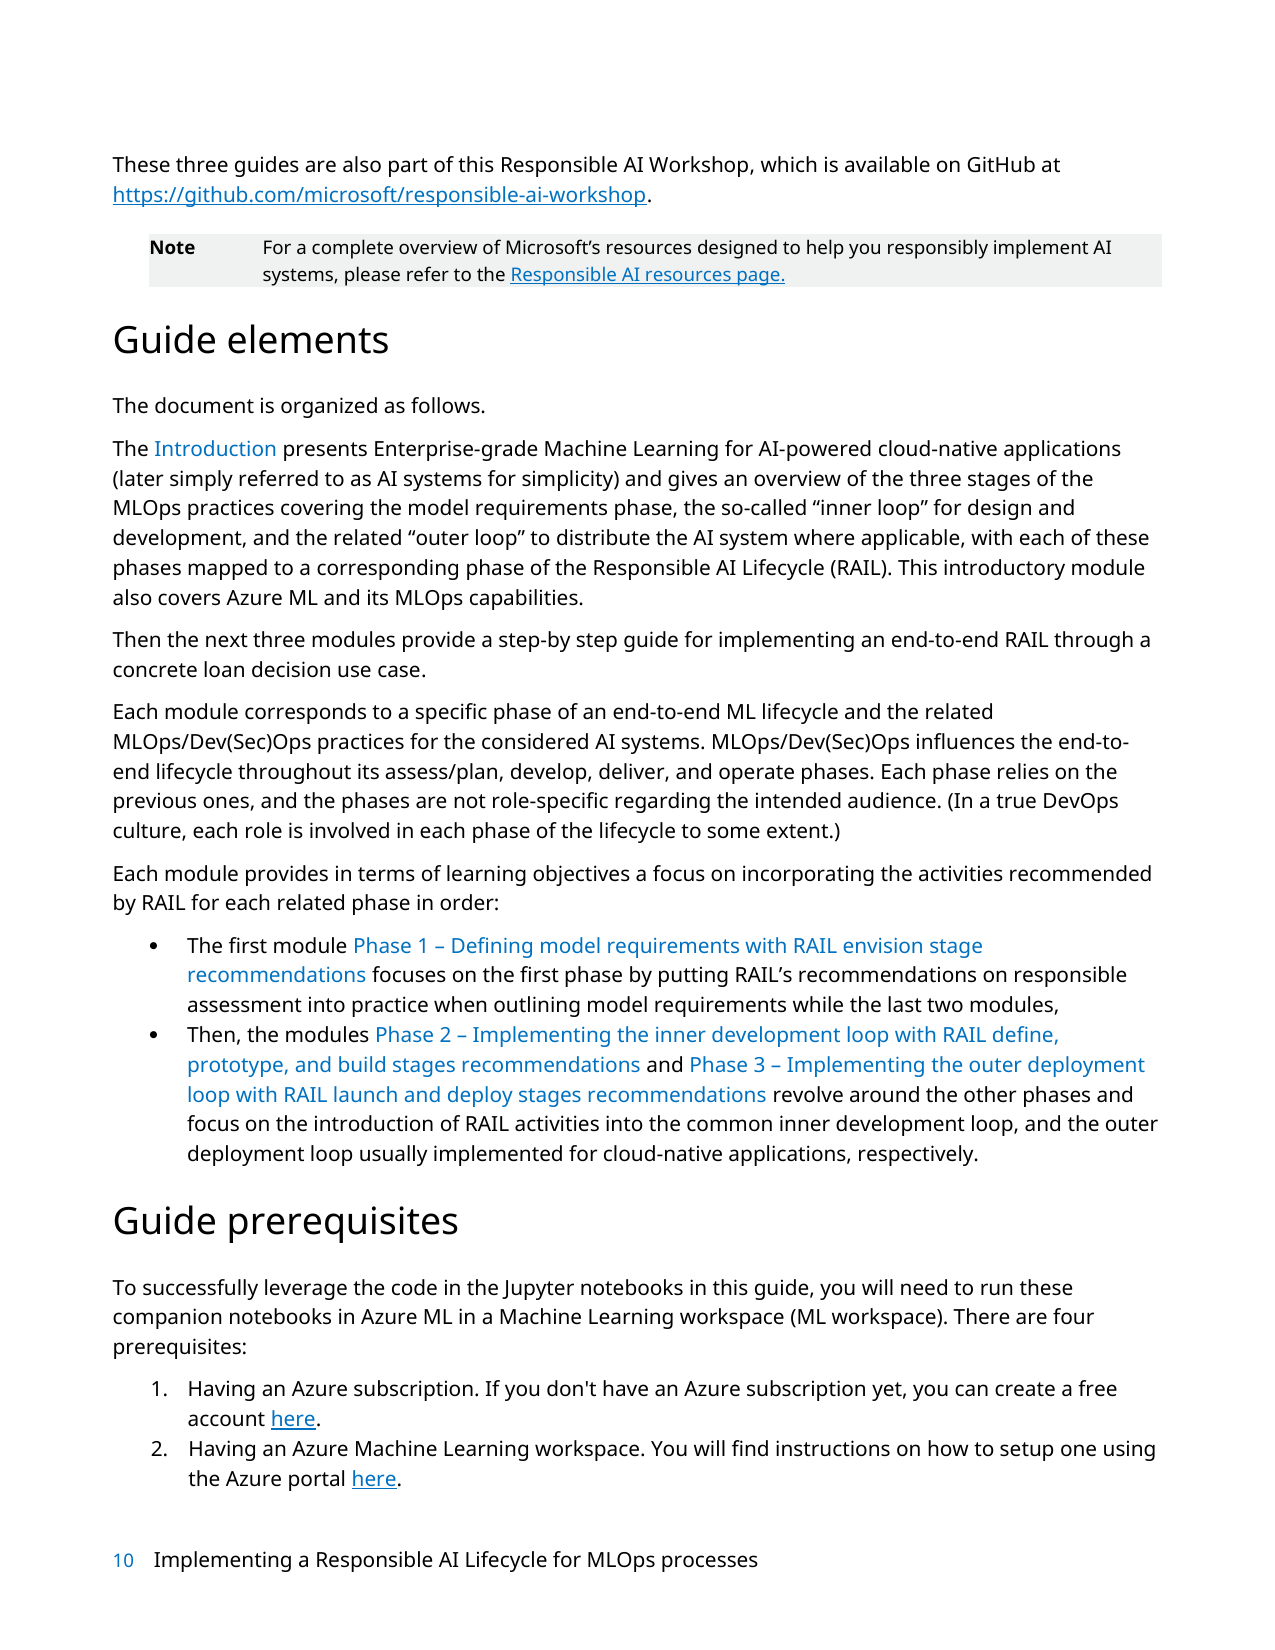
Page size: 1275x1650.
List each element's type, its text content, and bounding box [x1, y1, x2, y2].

text These three guides are also part of this Responsible AI Workshop, which is available on GitHub at https://github.com/microsoft/responsible-ai-workshop. [112, 150, 1162, 208]
subtitle Guide elements [112, 313, 1162, 364]
text The Introduction presents Enterprise-grade Machine Learning for AI-powered cloud-native applications (later simply referred to as AI systems for simplicity) and gives an overview of the three stages of the MLOps practices covering the model requirements phase, the so-called “inner loop” for design and development, and the related “outer loop” to distribute the AI system where applicable, with each of these phases mapped to a corresponding phase of the Responsible AI Lifecycle (RAIL). This introductory module also covers Azure ML and its MLOps capabilities. [112, 434, 1162, 611]
text To successfully leverage the code in the Jupyter notebooks in this guide, you will need to run these companion notebooks in Azure ML in a Machine Learning workspace (ML workspace). There are four prerequisites: [112, 1273, 1162, 1361]
list Having an Azure Machine Learning workspace. You will find instructions on how to setup one using the Azure portal here. [151, 1434, 1162, 1492]
text Each module corresponds to a specific phase of an end-to-end ML lifecycle and the related MLOps/Dev(Sec)Ops practices for the considered AI systems. MLOps/Dev(Sec)Ops influences the end-to-end lifecycle throughout its assess/plan, develop, deliver, and operate phases. Each phase relies on the previous ones, and the phases are not role-specific regarding the intended audience. (In a true DevOps culture, each role is involved in each phase of the lifecycle to some extent.) [112, 697, 1162, 845]
text Note For a complete overview of Microsoft’s resources designed to help you responsibly implement AI systems, please refer to the Responsible AI resources page. [149, 234, 1162, 287]
list Then, the modules Phase 2 – Implementing the inner development loop with RAIL define, prototype, and build stages recommendations and Phase 3 – Implementing the outer deployment loop with RAIL launch and deploy stages recommendations revolve around the other phases and focus on the introduction of RAIL activities into the common inner development loop, and the outer deployment loop usually implemented for cloud-native applications, respectively. [150, 1020, 1162, 1168]
subtitle Guide prerequisites [112, 1194, 1162, 1245]
text The document is organized as follows. [112, 392, 1162, 420]
text Each module provides in terms of learning objectives a focus on incorporating the activities recommended by RAIL for each related phase in order: [112, 859, 1162, 917]
text Then the next three modules provide a step-by step guide for implementing an end-to-end RAIL through a concrete loan decision use case. [112, 625, 1162, 683]
list Having an Azure subscription. If you don't have an Azure subscription yet, you can create a free account here. [150, 1374, 1162, 1433]
list The first module Phase 1 – Defining model requirements with RAIL envision stage recommendations focuses on the first phase by putting RAIL’s recommendations on responsible assessment into practice when outlining model requirements while the last two modules, [150, 931, 1162, 1019]
